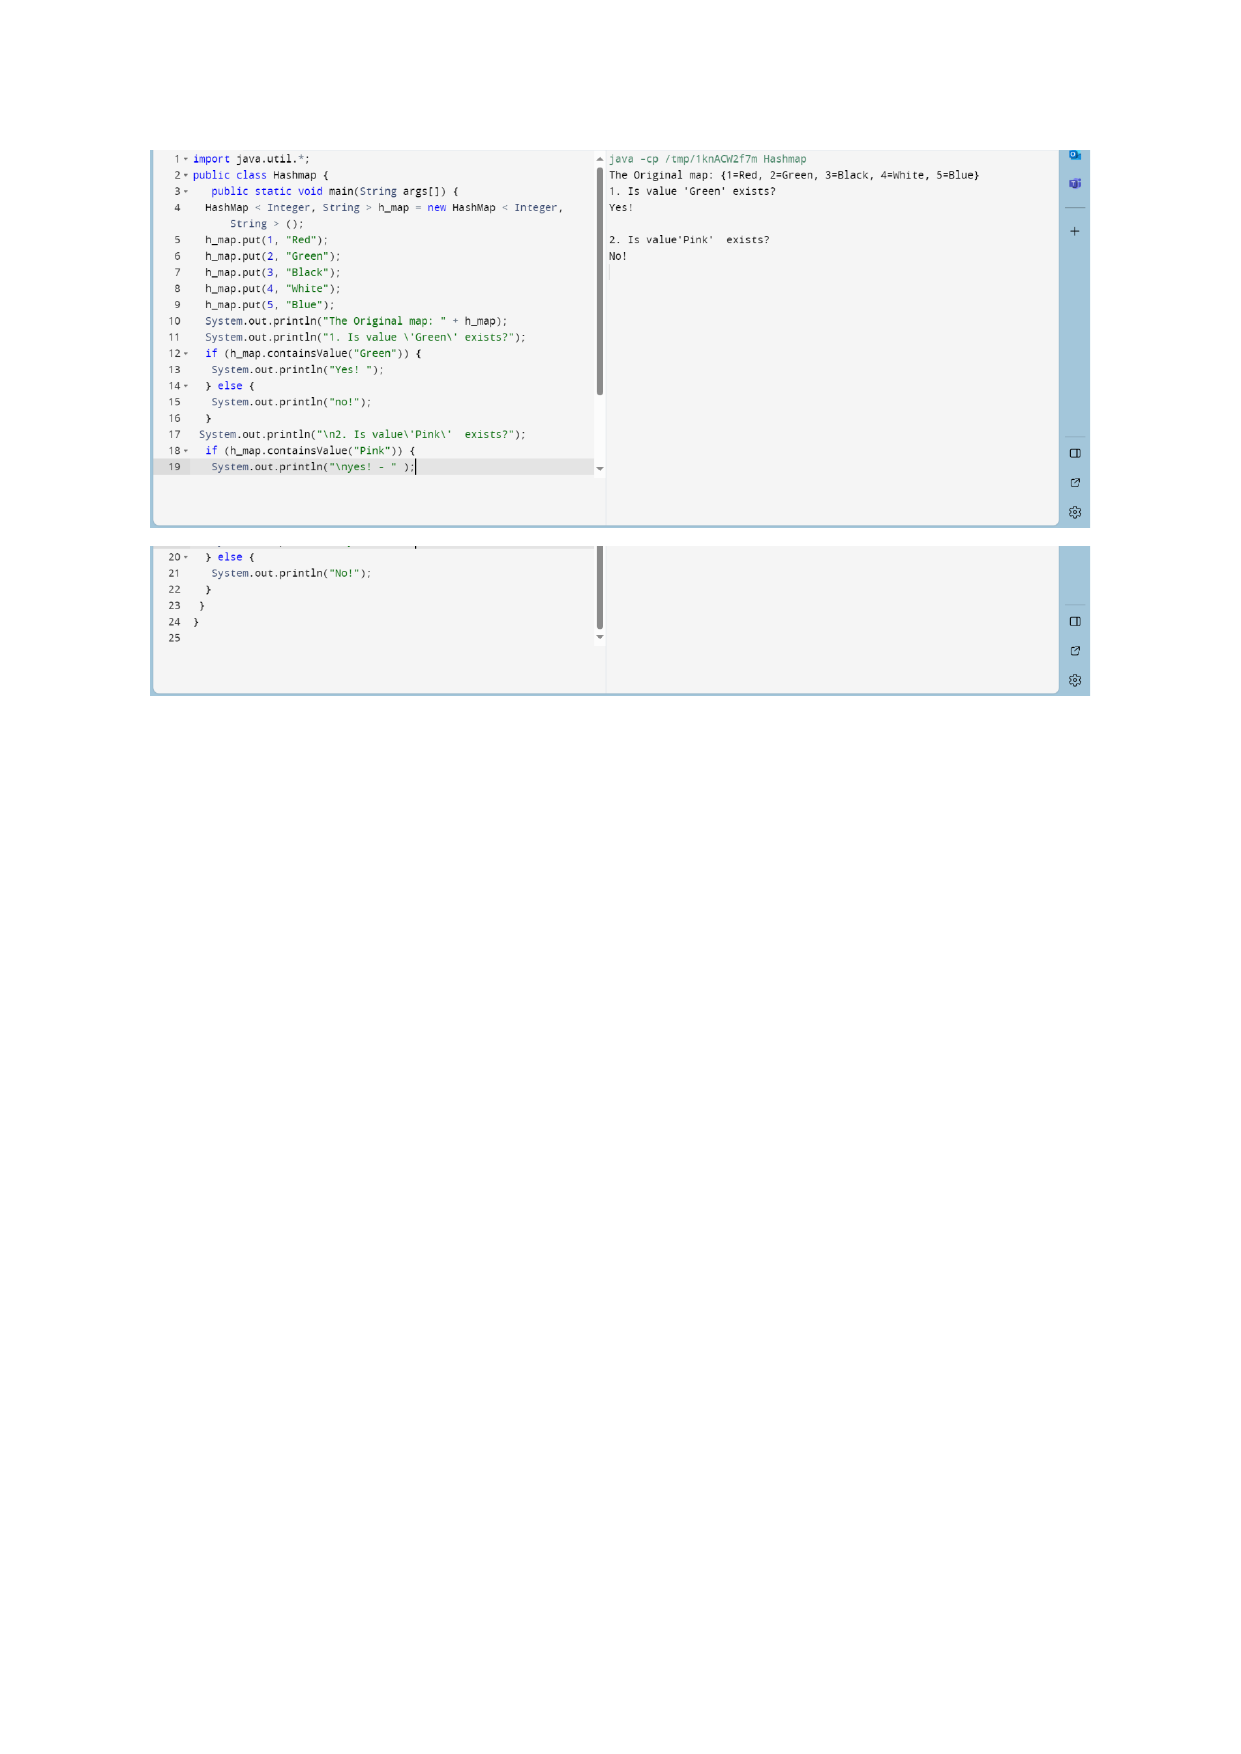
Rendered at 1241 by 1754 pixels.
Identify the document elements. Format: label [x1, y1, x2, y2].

picture [150, 546, 1091, 696]
picture [150, 150, 1091, 528]
